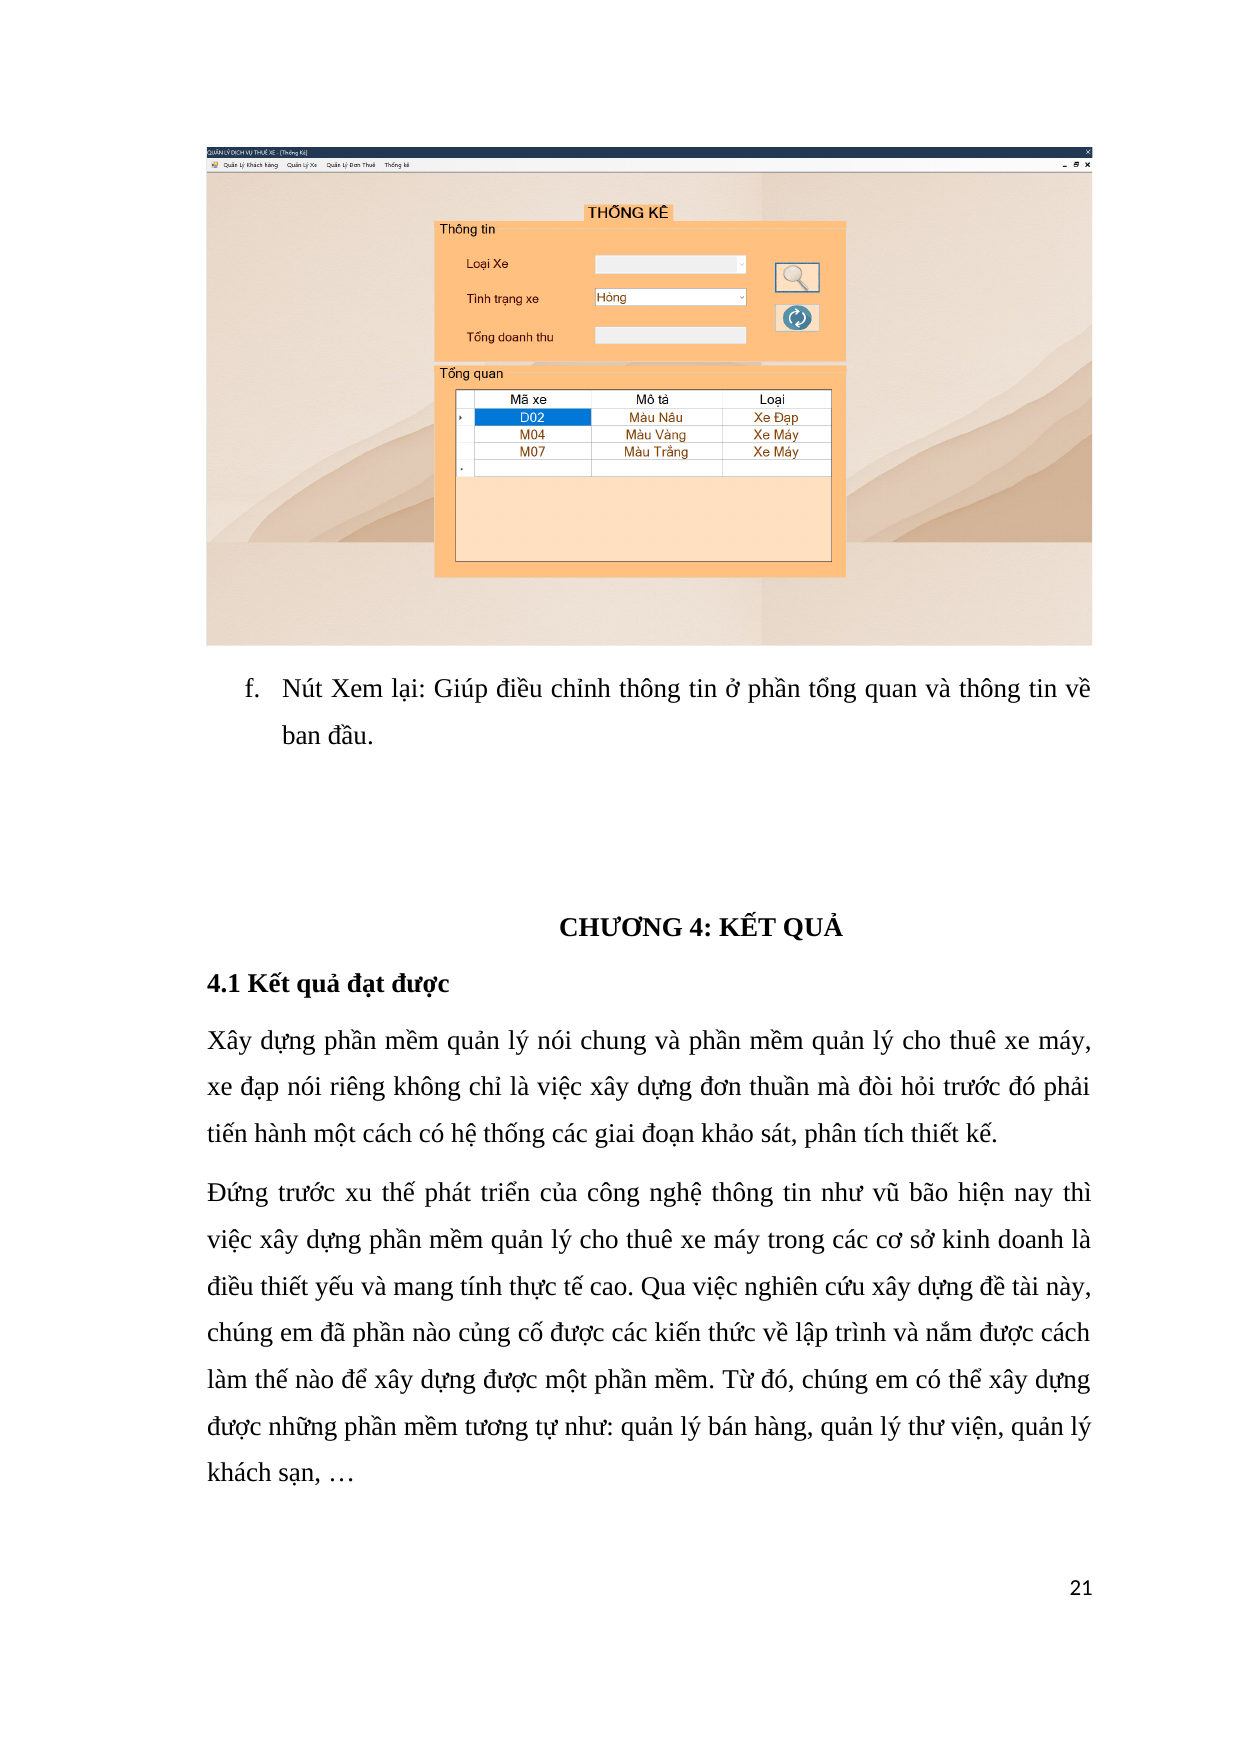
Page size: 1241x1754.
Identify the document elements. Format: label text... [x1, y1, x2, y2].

picture [206, 147, 1093, 646]
list Nút Xem lại: Giúp điều chỉnh thông tin ở phần tổng quan và thông tin về ban đầu. [244, 672, 1092, 750]
text Xây dựng phần mềm quản lý nói chung và phần mềm quản lý cho thuê xe máy, xe đạp nói riêng không chỉ là việc xây dựng đơn thuần mà đòi hỏi trước đó phải tiến hành một cách có hệ thống các giai đoạn khảo sát, phân tích thiết kế. [207, 1024, 1092, 1148]
text Đứng trước xu thế phát triển của công nghệ thông tin như vũ bão hiện nay thì việc xây dựng phần mềm quản lý cho thuê xe máy trong các cơ sở kinh doanh là điều thiết yếu và mang tính thực tế cao. Qua việc nghiên cứu xây dựng đề tài này, chúng em đã phần nào củng cố được các kiến thức về lập trình và nắm được cách làm thế nào để xây dựng được một phần mềm. Từ đó, chúng em có thể xây dựng được những phần mềm tương tự như: quản lý bán hàng, quản lý thư viện, quản lý khách sạn, … [207, 1176, 1092, 1487]
subtitle CHƯƠNG 4: KẾT QUẢ [207, 911, 1092, 942]
subtitle 4.1 Kết quả đạt được [207, 967, 1092, 998]
